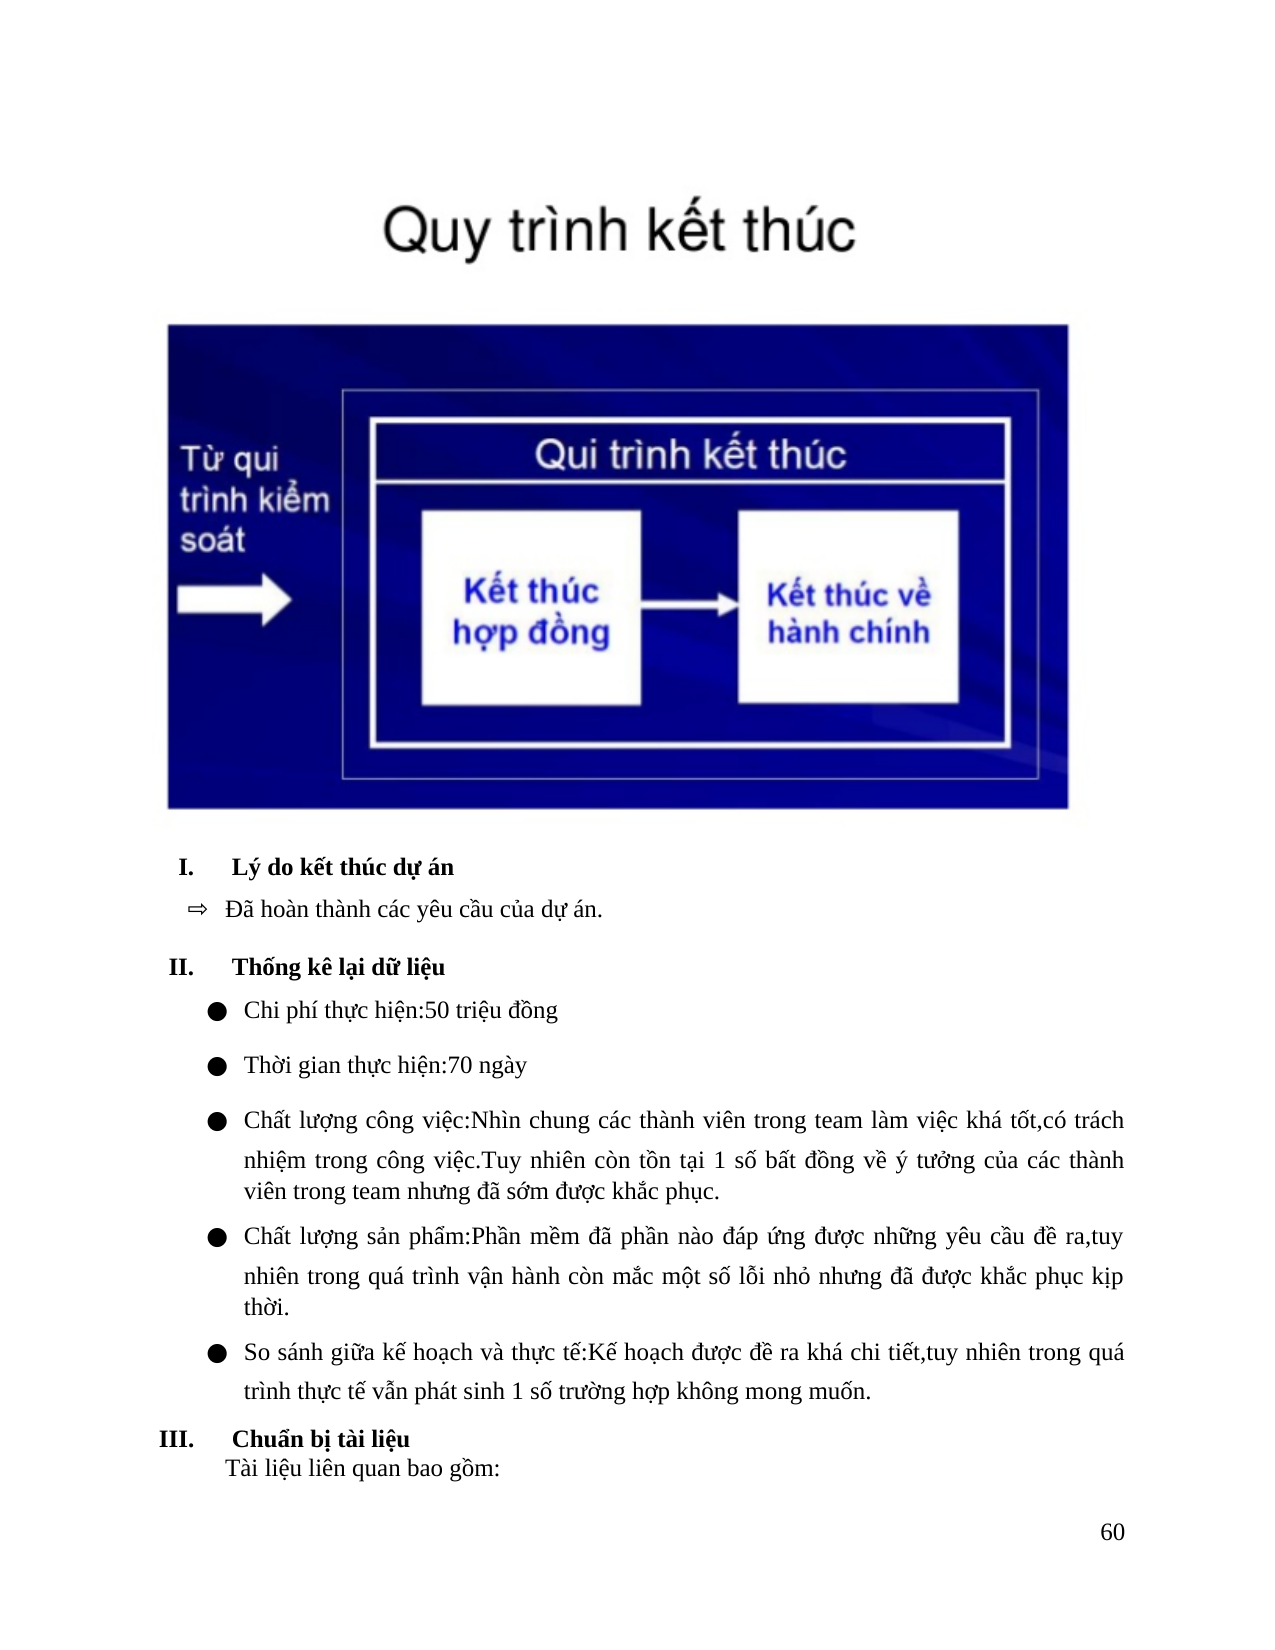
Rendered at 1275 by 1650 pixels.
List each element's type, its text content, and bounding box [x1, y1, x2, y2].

list Lý do kết thúc dự án [194, 852, 1125, 880]
list Thống kê lại dữ liệu [194, 952, 1125, 981]
list So sánh giữa kế hoạch và thực tế:Kế hoạch được đề ra khá chi tiết,tuy nhiên trong quá trình thực tế vẫn phát sinh 1 số trường hợp không mong muốn. [206, 1323, 1125, 1405]
list Đã hoàn thành các yêu cầu của dự án. [187, 880, 1125, 932]
list Chất lượng sản phẩm:Phần mềm đã phần nào đáp ứng được những yêu cầu đề ra,tuy nhiên trong quá trình vận hành còn mắc một số lỗi nhỏ nhưng đã được khắc phục kịp thời. [206, 1207, 1125, 1321]
text Tài liệu liên quan bao gồm: [150, 1453, 1125, 1482]
list Chi phí thực hiện:50 triệu đồng [206, 981, 1125, 1032]
picture [150, 150, 1102, 852]
list Chất lượng công việc:Nhìn chung các thành viên trong team làm việc khá tốt,có trách nhiệm trong công việc.Tuy nhiên còn tồn tại 1 số bất đồng về ý tưởng của các thành viên trong team nhưng đã sớm được khắc phục. [206, 1092, 1125, 1205]
list Chuẩn bị tài liệu [194, 1424, 1125, 1453]
list Thời gian thực hiện:70 ngày [206, 1036, 1125, 1088]
